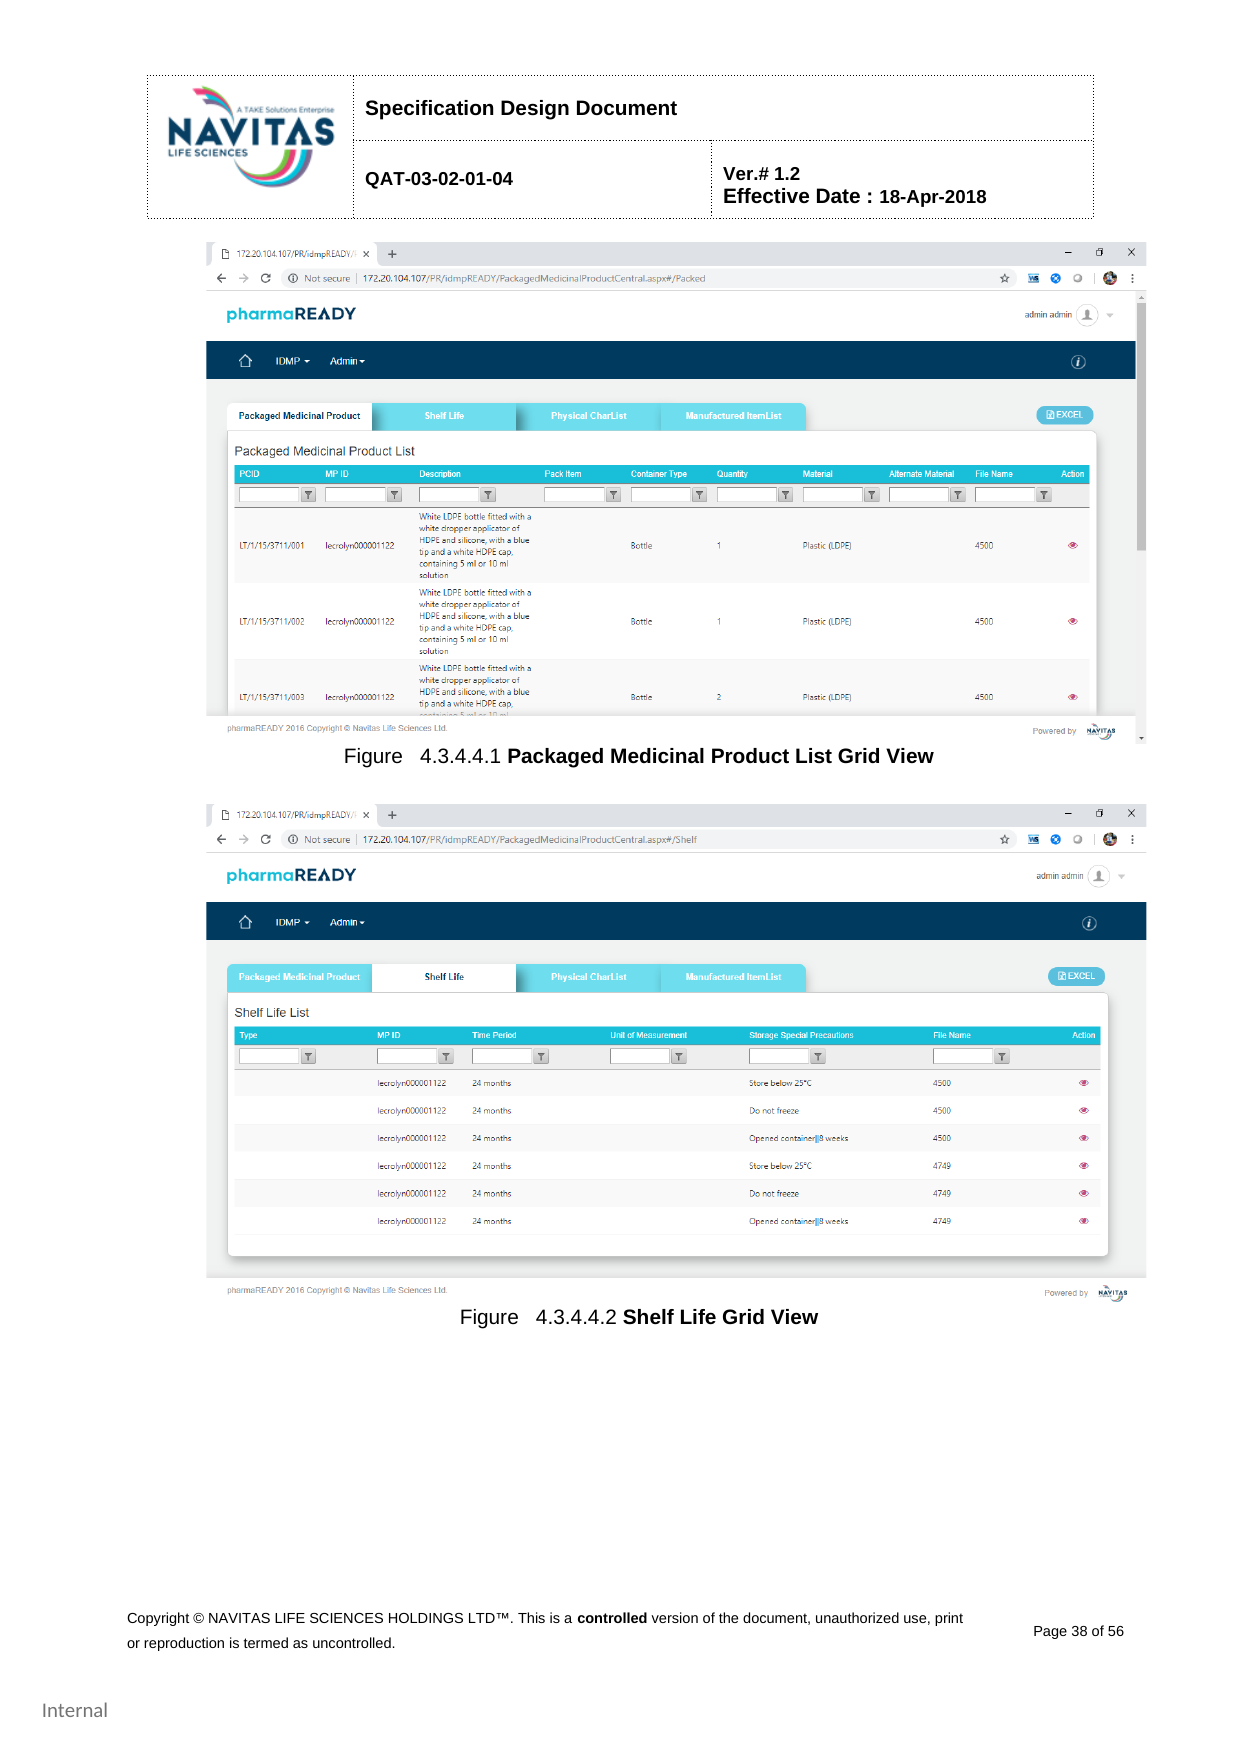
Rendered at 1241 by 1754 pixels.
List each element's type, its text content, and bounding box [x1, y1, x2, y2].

picture [206, 242, 1147, 744]
picture [157, 82, 342, 194]
picture [206, 804, 1147, 1306]
text Figure 4.3.4.4.2 Shelf Life Grid View [187, 1305, 1090, 1329]
text Figure 4.3.4.4.1 Packaged Medicinal Product List Grid View [187, 744, 1090, 768]
